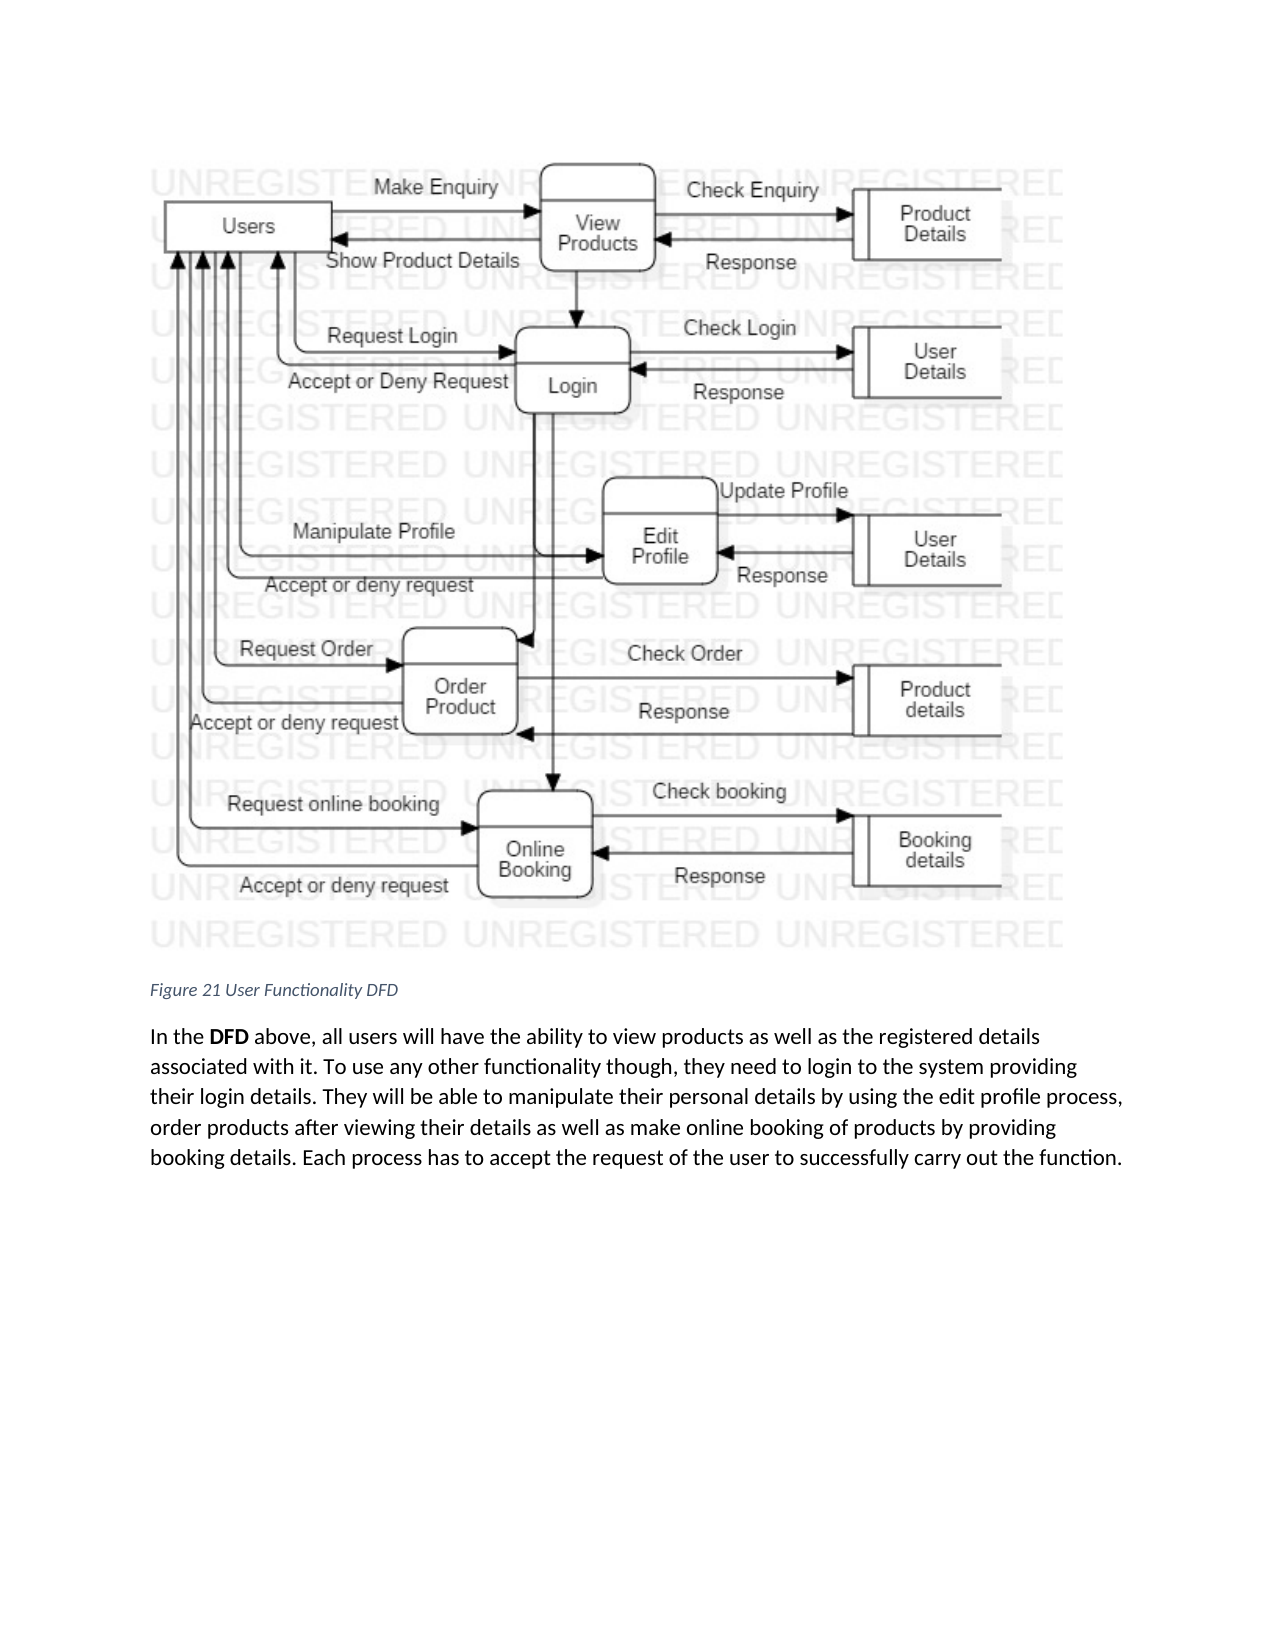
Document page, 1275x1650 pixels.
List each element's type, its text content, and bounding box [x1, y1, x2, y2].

text In the DFD above, all users will have the ability to view products as well as the registered details associated with it. To use any other functionality though, they need to login to the system providing their login details. They will be able to manipulate their personal details by using the edit profile process, order products after viewing their details as well as make online booking of products by providing booking details. Each process has to accept the request of the user to successfully carry out the function. [150, 1022, 1125, 1171]
picture [150, 150, 1063, 960]
